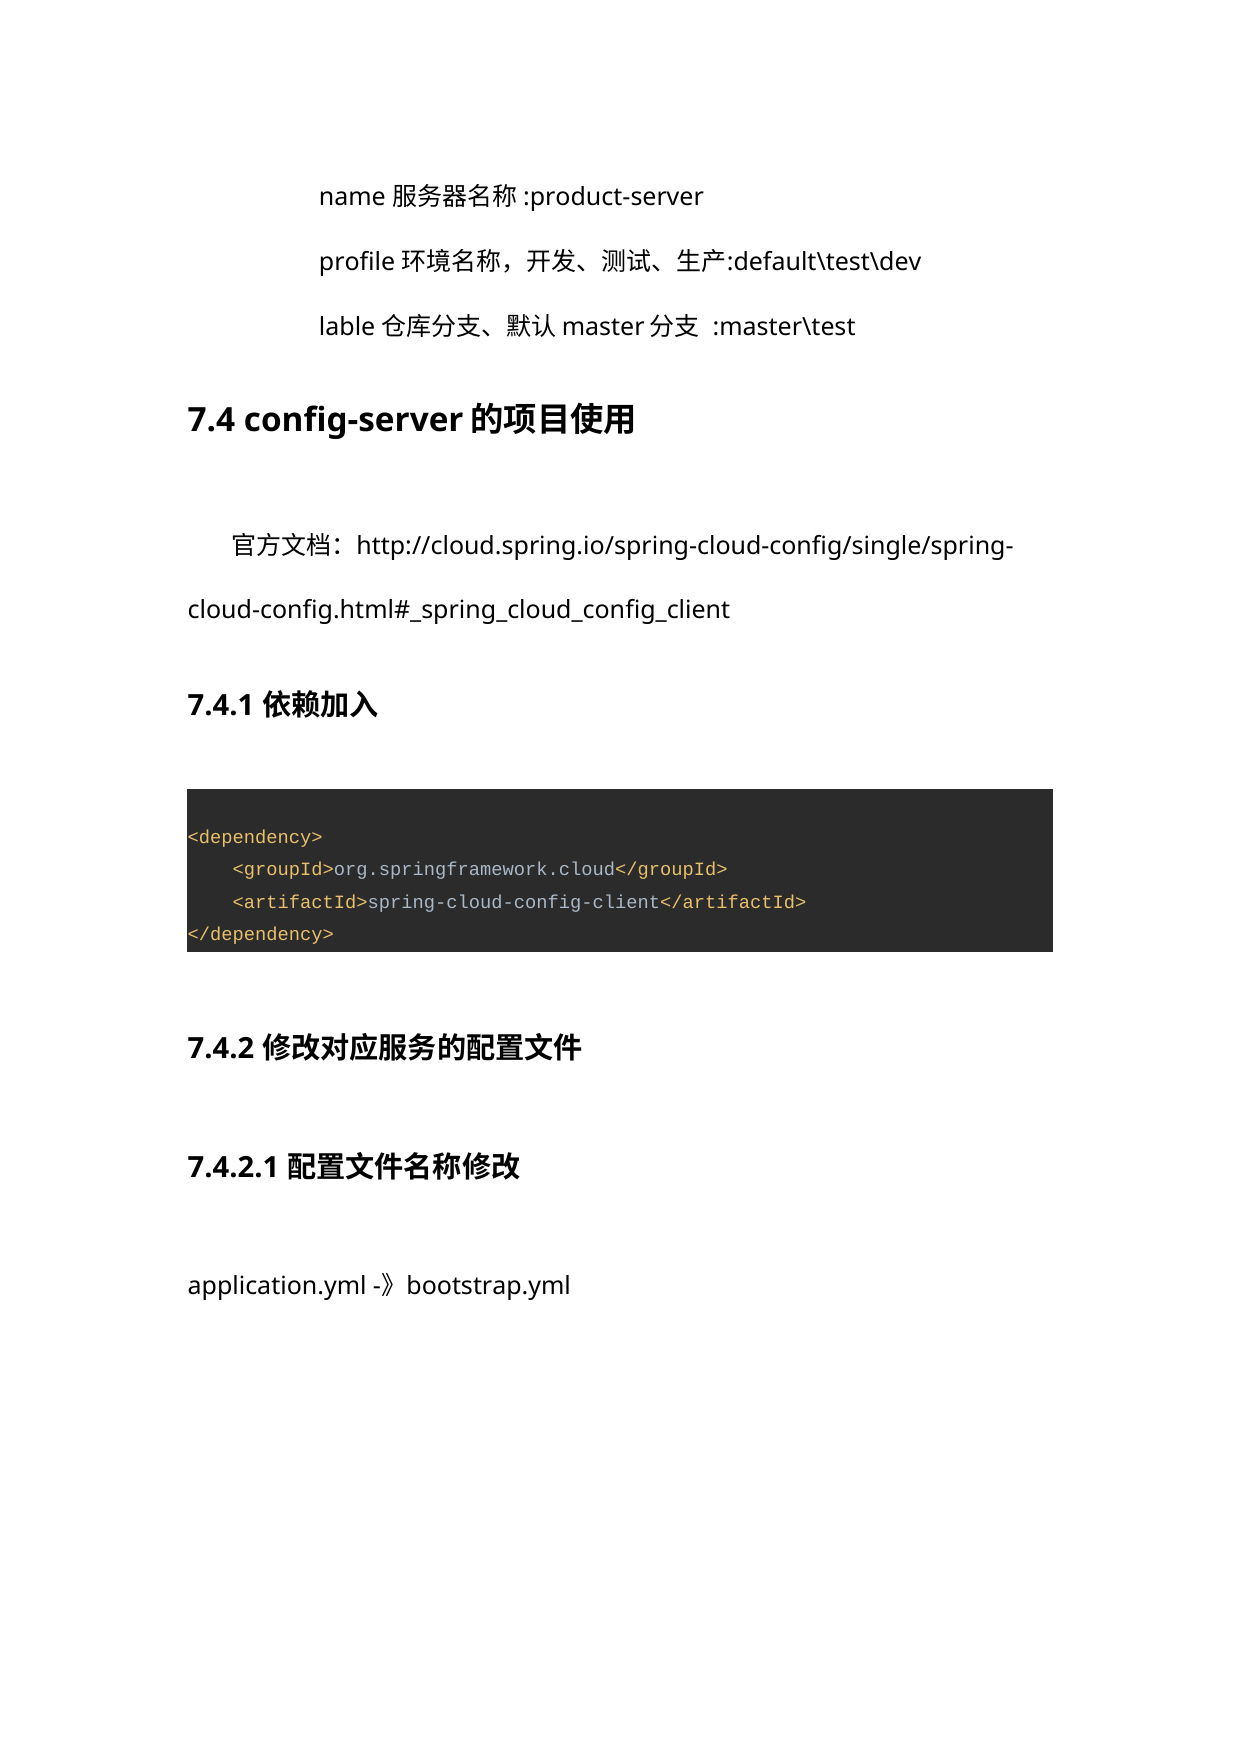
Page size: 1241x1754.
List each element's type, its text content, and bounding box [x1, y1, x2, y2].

subtitle 7.4.2.1 配置文件名称修改 [187, 1132, 1053, 1197]
subtitle 7.4 config-server的项目使用 [187, 384, 1053, 449]
subtitle 7.4.2 修改对应服务的配置文件 [187, 1014, 1053, 1079]
text lable 仓库分支、默认master分支 :master\test [187, 292, 1053, 357]
text profile 环境名称，开发、测试、生产:default\test\dev [187, 227, 1053, 292]
text application.yml -》bootstrap.yml [187, 1251, 1053, 1316]
text name 服务器名称 :product-server [187, 162, 1053, 227]
subtitle 7.4.1 依赖加入 [187, 671, 1053, 736]
text <dependency> <groupId>org.springframework.cloud</groupId> <artifactId>spring-cloud-config-client</artifactId> </dependency> [187, 822, 1053, 952]
text 官方文档：http://cloud.spring.io/spring-cloud-config/single/spring-cloud-config.html#_spring_cloud_config_client [187, 511, 1053, 641]
